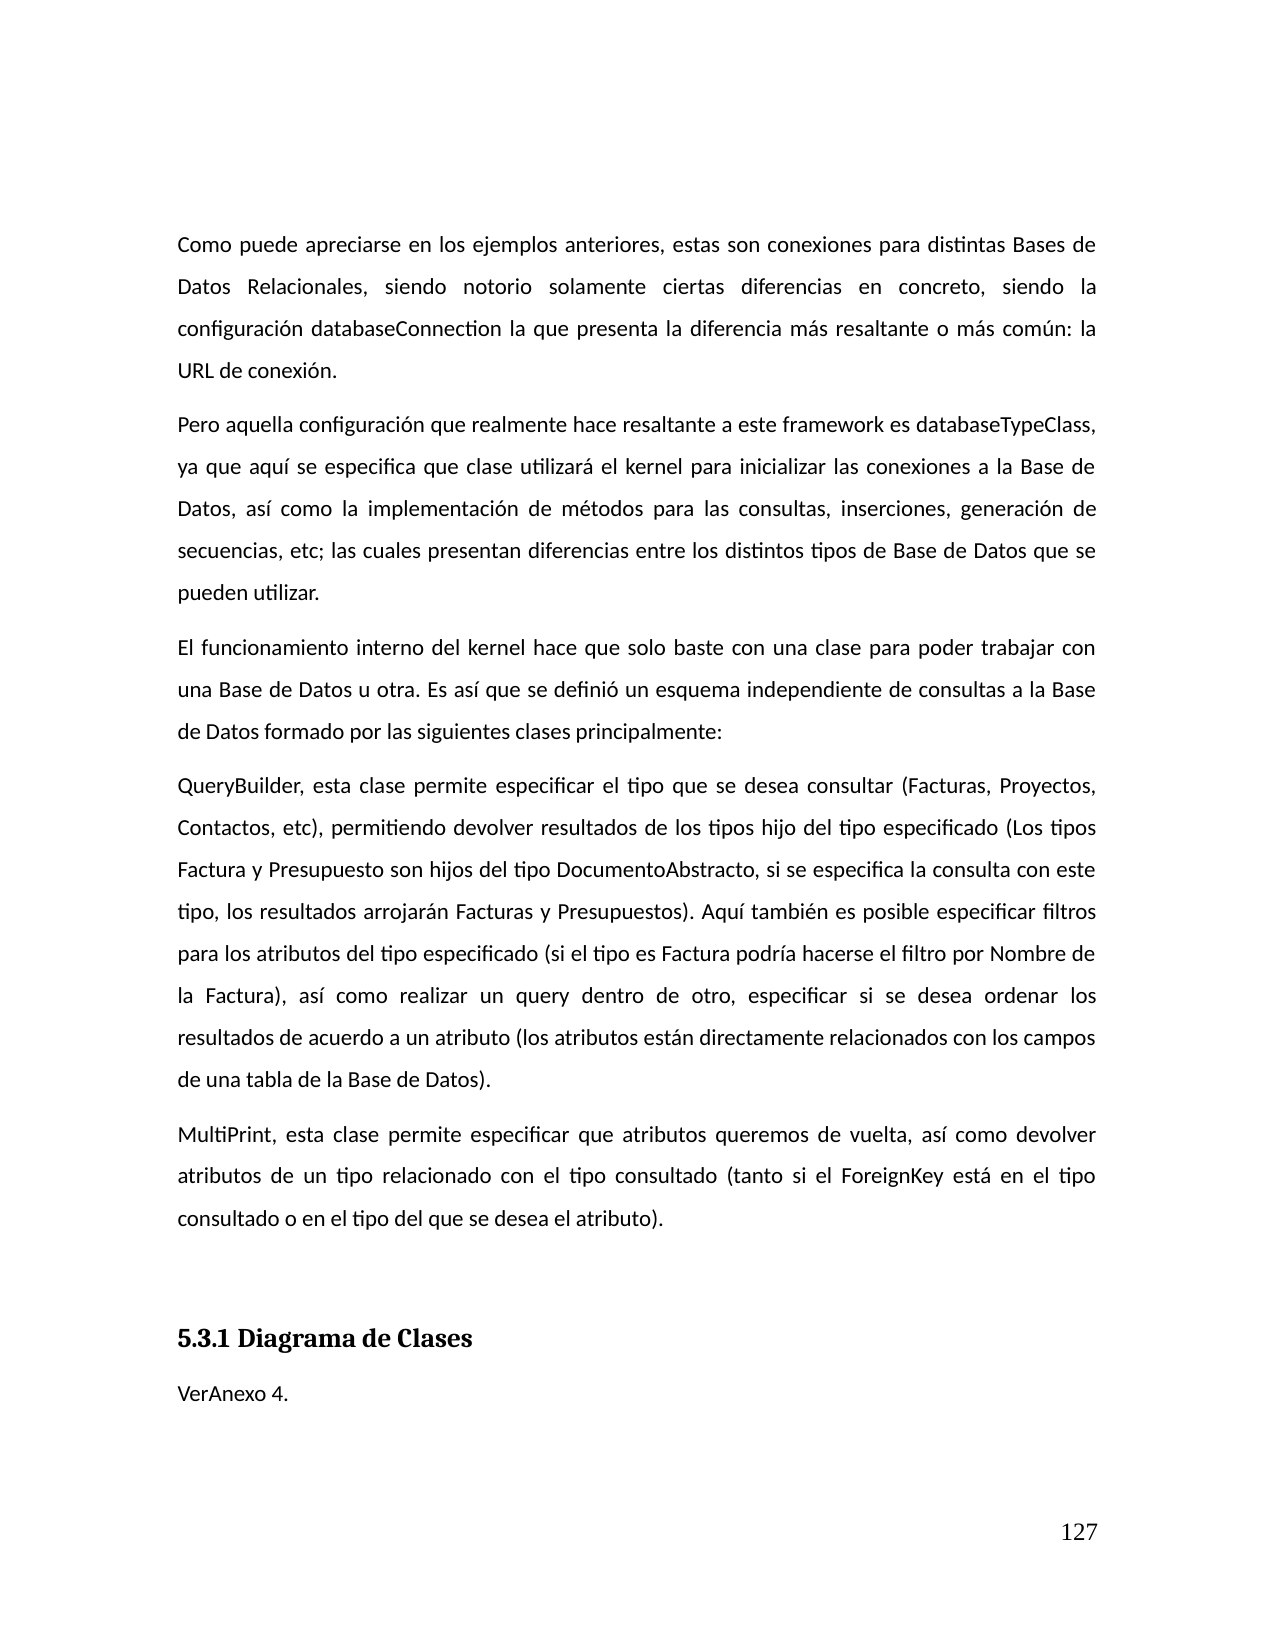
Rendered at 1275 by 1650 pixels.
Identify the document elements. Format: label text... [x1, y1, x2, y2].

text El funcionamiento interno del kernel hace que solo baste con una clase para poder trabajar con una Base de Datos u otra. Es así que se definió un esquema independiente de consultas a la Base de Datos formado por las siguientes clases principalmente: [177, 633, 1098, 745]
text VerAnexo 4. [177, 1379, 1098, 1407]
subtitle 5.3.1 Diagrama de Clases [177, 1323, 1098, 1354]
text Pero aquella configuración que realmente hace resaltante a este framework es databaseTypeClass, ya que aquí se especifica que clase utilizará el kernel para inicializar las conexiones a la Base de Datos, así como la implementación de métodos para las consultas, inserciones, generación de secuencias, etc; las cuales presentan diferencias entre los distintos tipos de Base de Datos que se pueden utilizar. [177, 411, 1098, 606]
text QueryBuilder, esta clase permite especificar el tipo que se desea consultar (Facturas, Proyectos, Contactos, etc), permitiendo devolver resultados de los tipos hijo del tipo especificado (Los tipos Factura y Presupuesto son hijos del tipo DocumentoAbstracto, si se especifica la consulta con este tipo, los resultados arrojarán Facturas y Presupuestos). Aquí también es posible especificar filtros para los atributos del tipo especificado (si el tipo es Factura podría hacerse el filtro por Nombre de la Factura), así como realizar un query dentro de otro, especificar si se desea ordenar los resultados de acuerdo a un atributo (los atributos están directamente relacionados con los campos de una tabla de la Base de Datos). [177, 771, 1098, 1093]
text Como puede apreciarse en los ejemplos anteriores, estas son conexiones para distintas Bases de Datos Relacionales, siendo notorio solamente ciertas diferencias en concreto, siendo la configuración databaseConnection la que presenta la diferencia más resaltante o más común: la URL de conexión. [177, 230, 1098, 384]
text MultiPrint, esta clase permite especificar que atributos queremos de vuelta, así como devolver atributos de un tipo relacionado con el tipo consultado (tanto si el ForeignKey está en el tipo consultado o en el tipo del que se desea el atributo). [177, 1120, 1098, 1232]
